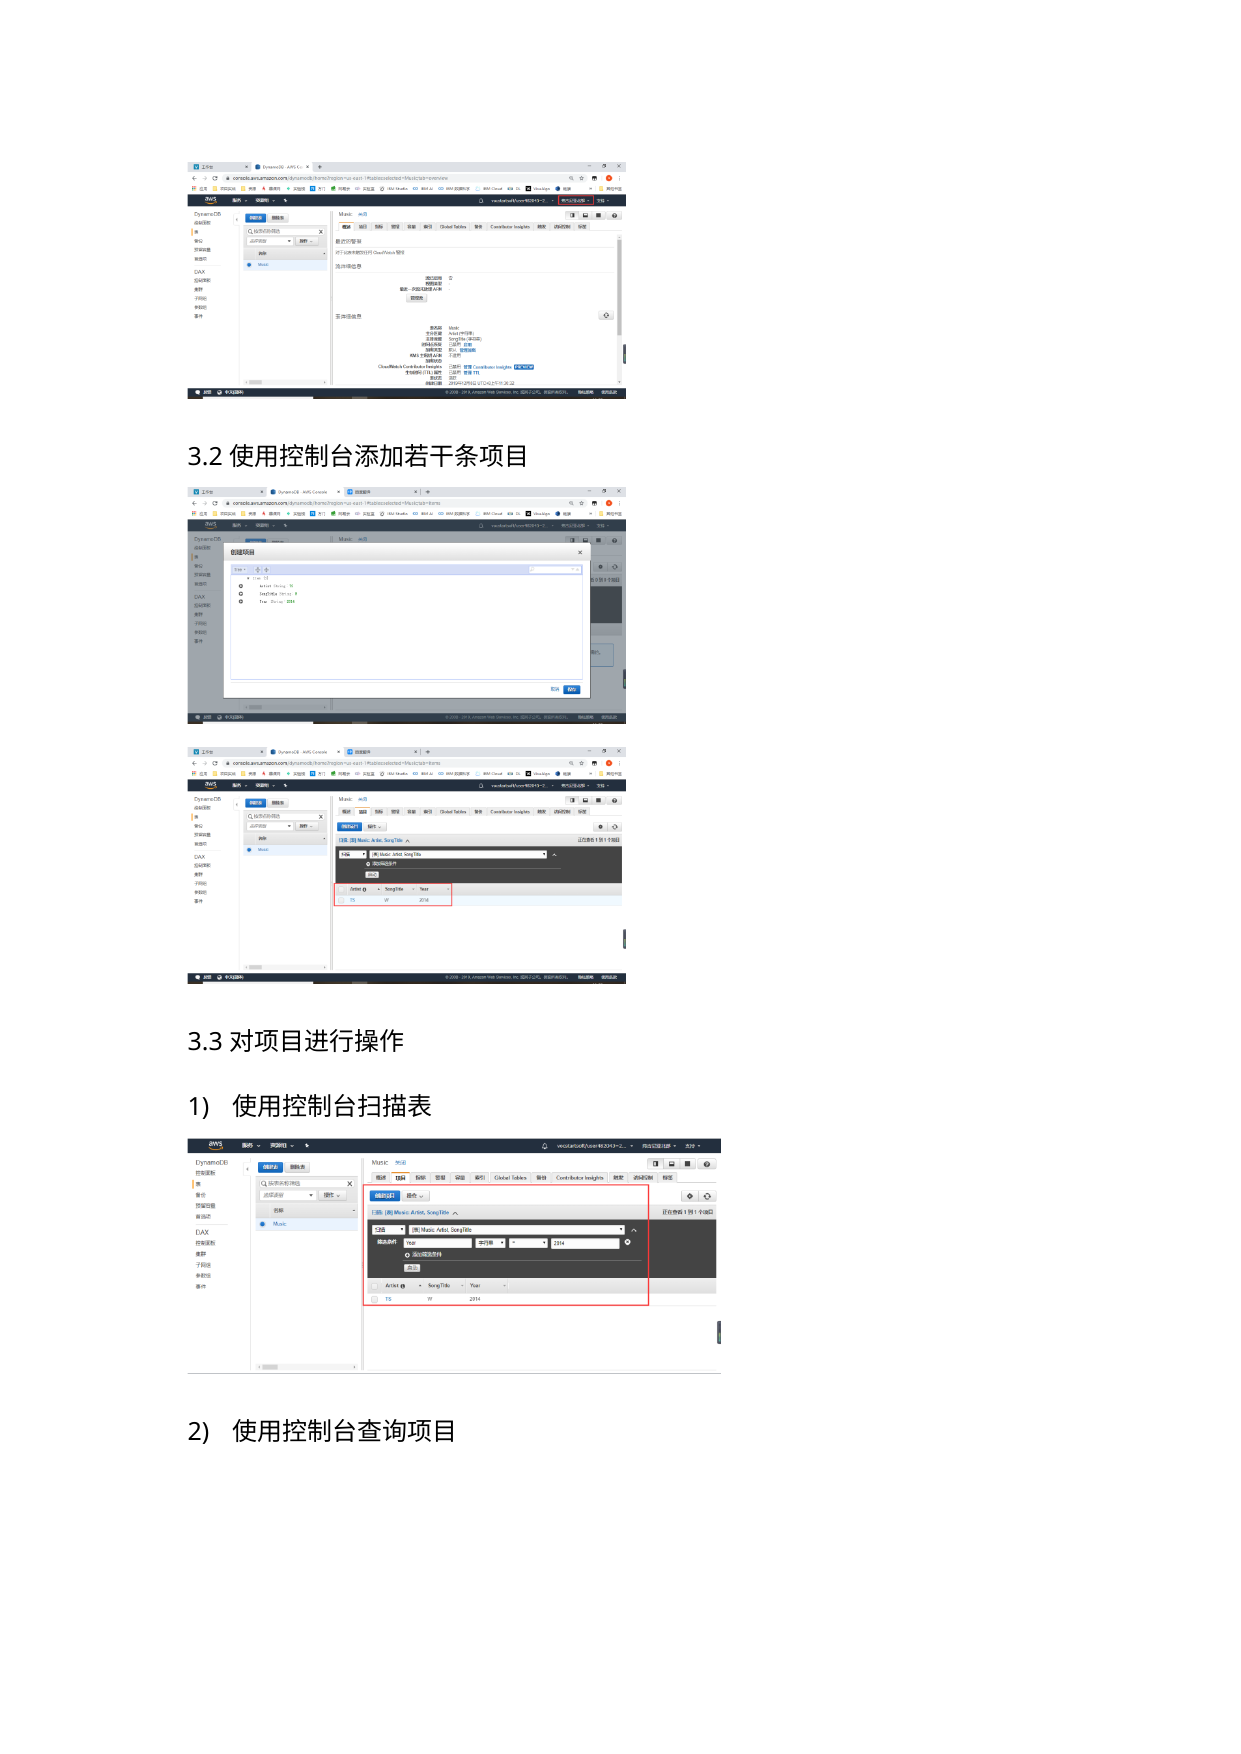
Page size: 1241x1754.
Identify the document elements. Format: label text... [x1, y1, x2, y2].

picture [187, 1137, 721, 1374]
picture [187, 487, 626, 724]
picture [187, 747, 626, 984]
text 3.3 对项目进行操作 [187, 1007, 1053, 1072]
list 使用控制台查询项目 [187, 1397, 1053, 1462]
list 使用控制台扫描表 [187, 1072, 1053, 1137]
text 3.2 使用控制台添加若干条项目 [187, 422, 1053, 487]
picture [187, 162, 626, 399]
